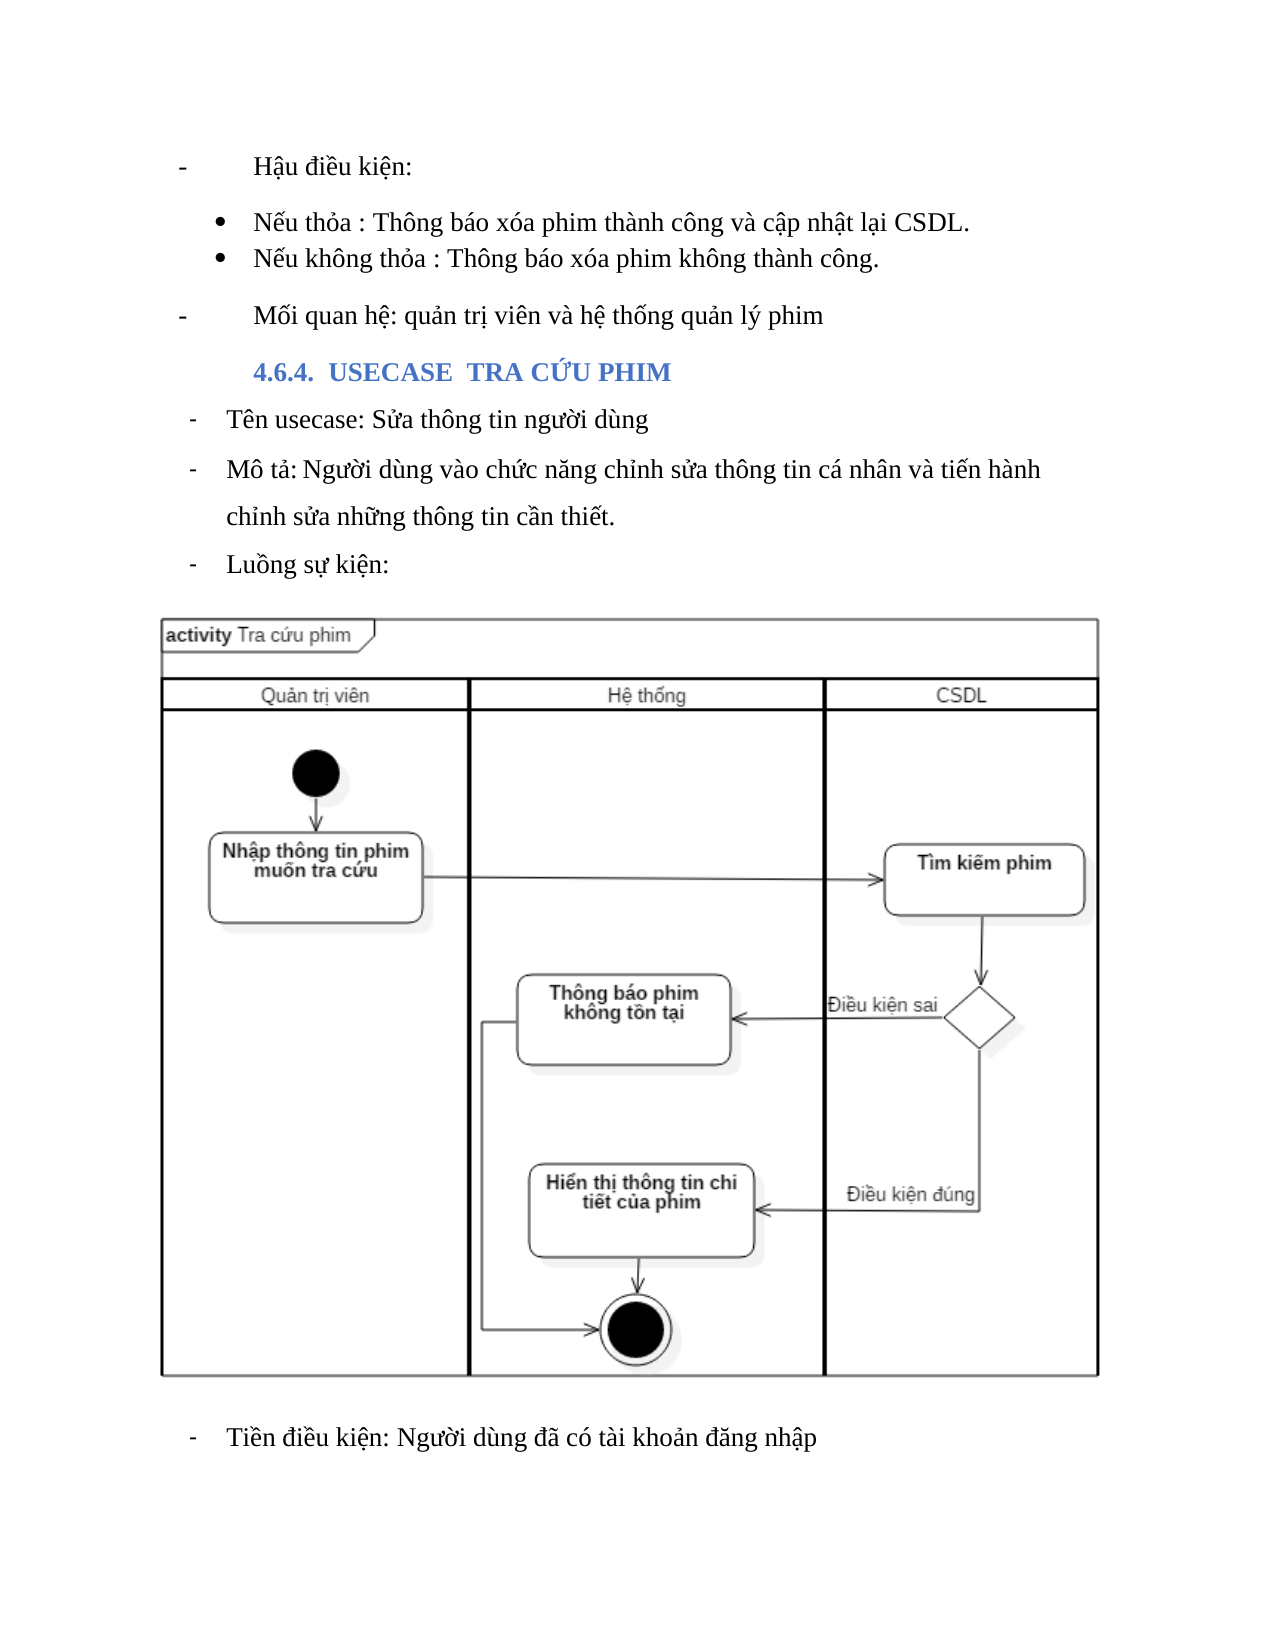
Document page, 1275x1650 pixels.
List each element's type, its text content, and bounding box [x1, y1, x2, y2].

list Tiền điều kiện: Người dùng đã có tài khoản đăng nhập [188, 1420, 1106, 1453]
picture [140, 596, 1144, 1407]
list Nếu thỏa : Thông báo xóa phim thành công và cập nhật lại CSDL. [216, 207, 1106, 238]
text - Mối quan hệ: quản trị viên và hệ thống quản lý phim [178, 299, 1106, 330]
list Tên usecase: Sửa thông tin người dùng [188, 402, 1106, 436]
list Luồng sự kiện: [188, 547, 1106, 580]
list Mô tả: Người dùng vào chức năng chỉnh sửa thông tin cá nhân và tiến hành chỉnh sửa những thông tin cần thiết. [188, 452, 1106, 532]
list USECASE TRA CỨU PHIM [253, 356, 1106, 387]
list Nếu không thỏa : Thông báo xóa phim không thành công. [216, 242, 1106, 274]
text - Hậu điều kiện: [178, 150, 1106, 181]
